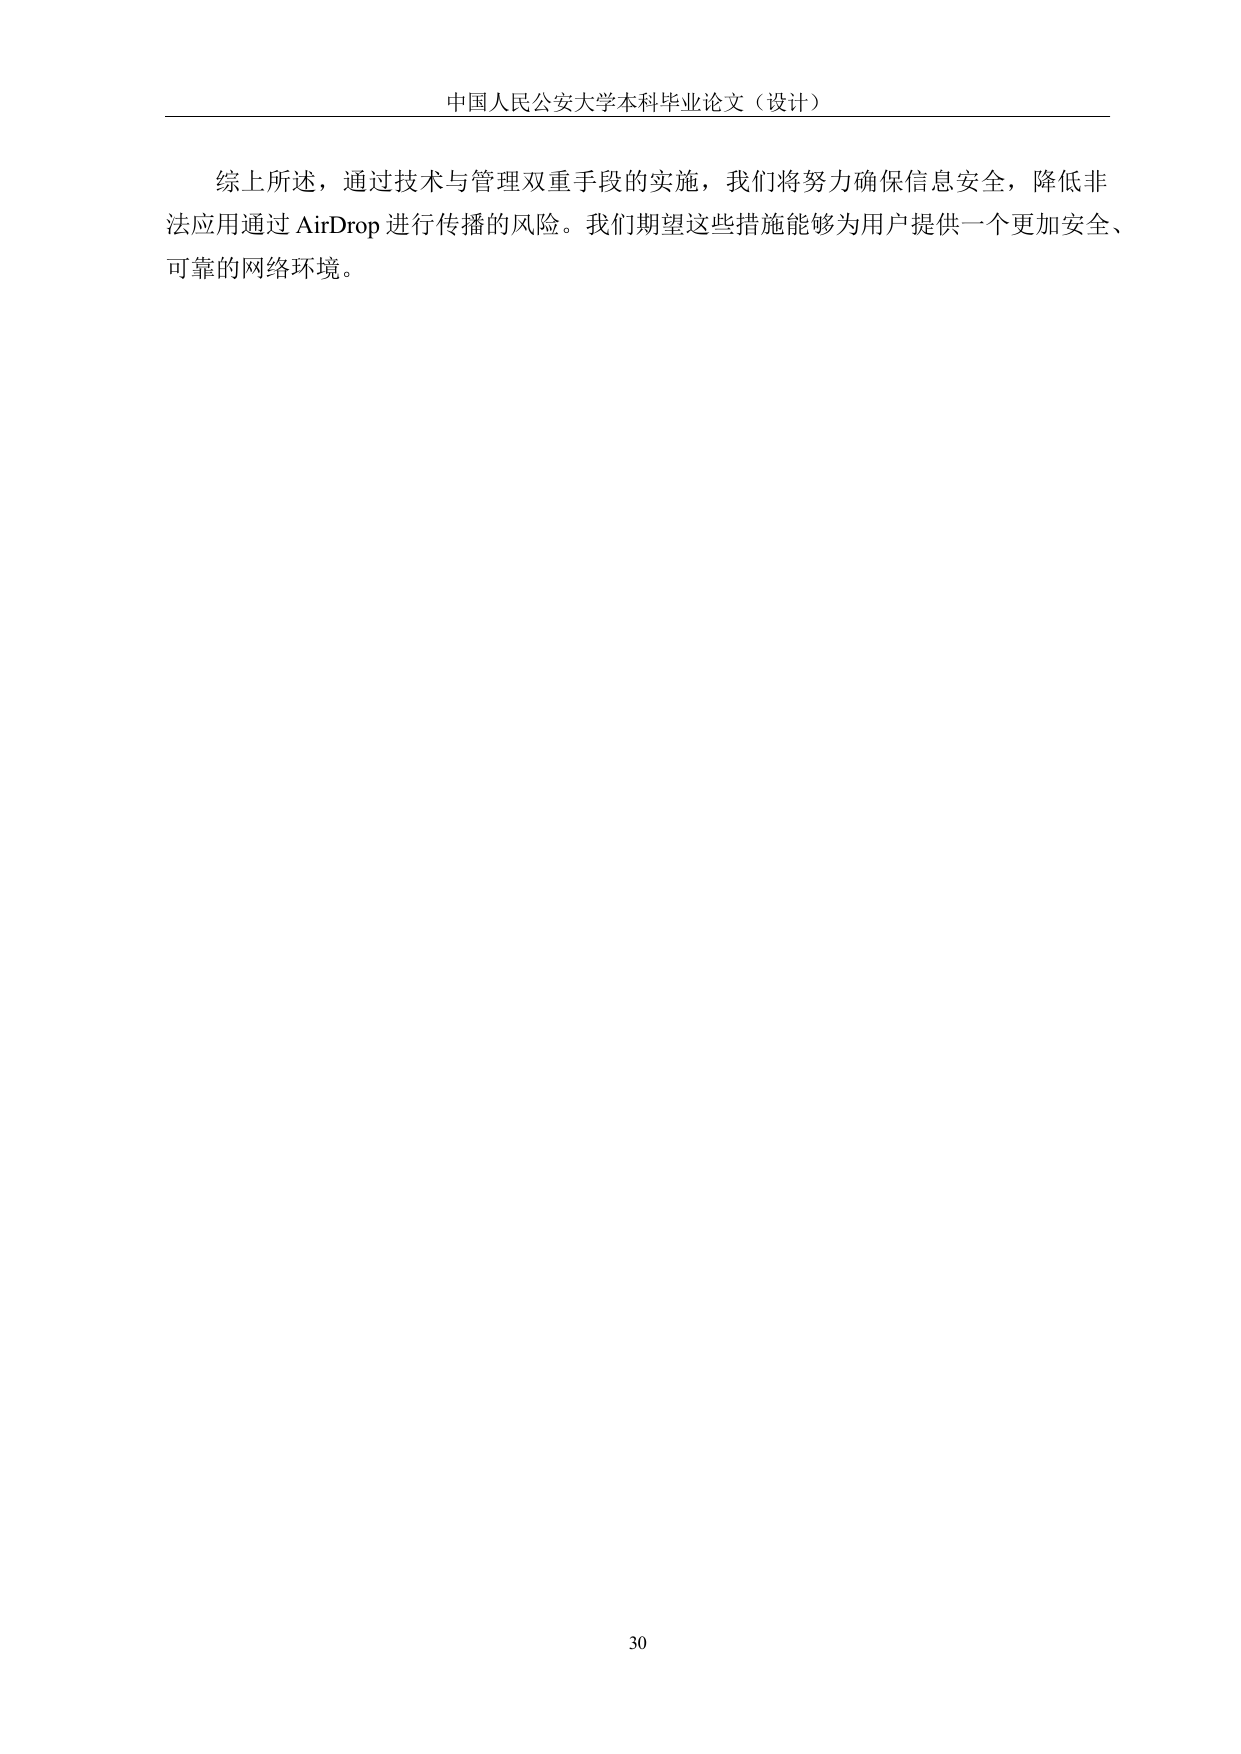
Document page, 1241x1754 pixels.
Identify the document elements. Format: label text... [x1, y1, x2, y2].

text 综上所述，通过技术与管理双重手段的实施，我们将努力确保信息安全，降低非法应用通过AirDrop进行传播的风险。我们期望这些措施能够为用户提供一个更加安全、可靠的网络环境。 [165, 165, 1110, 281]
